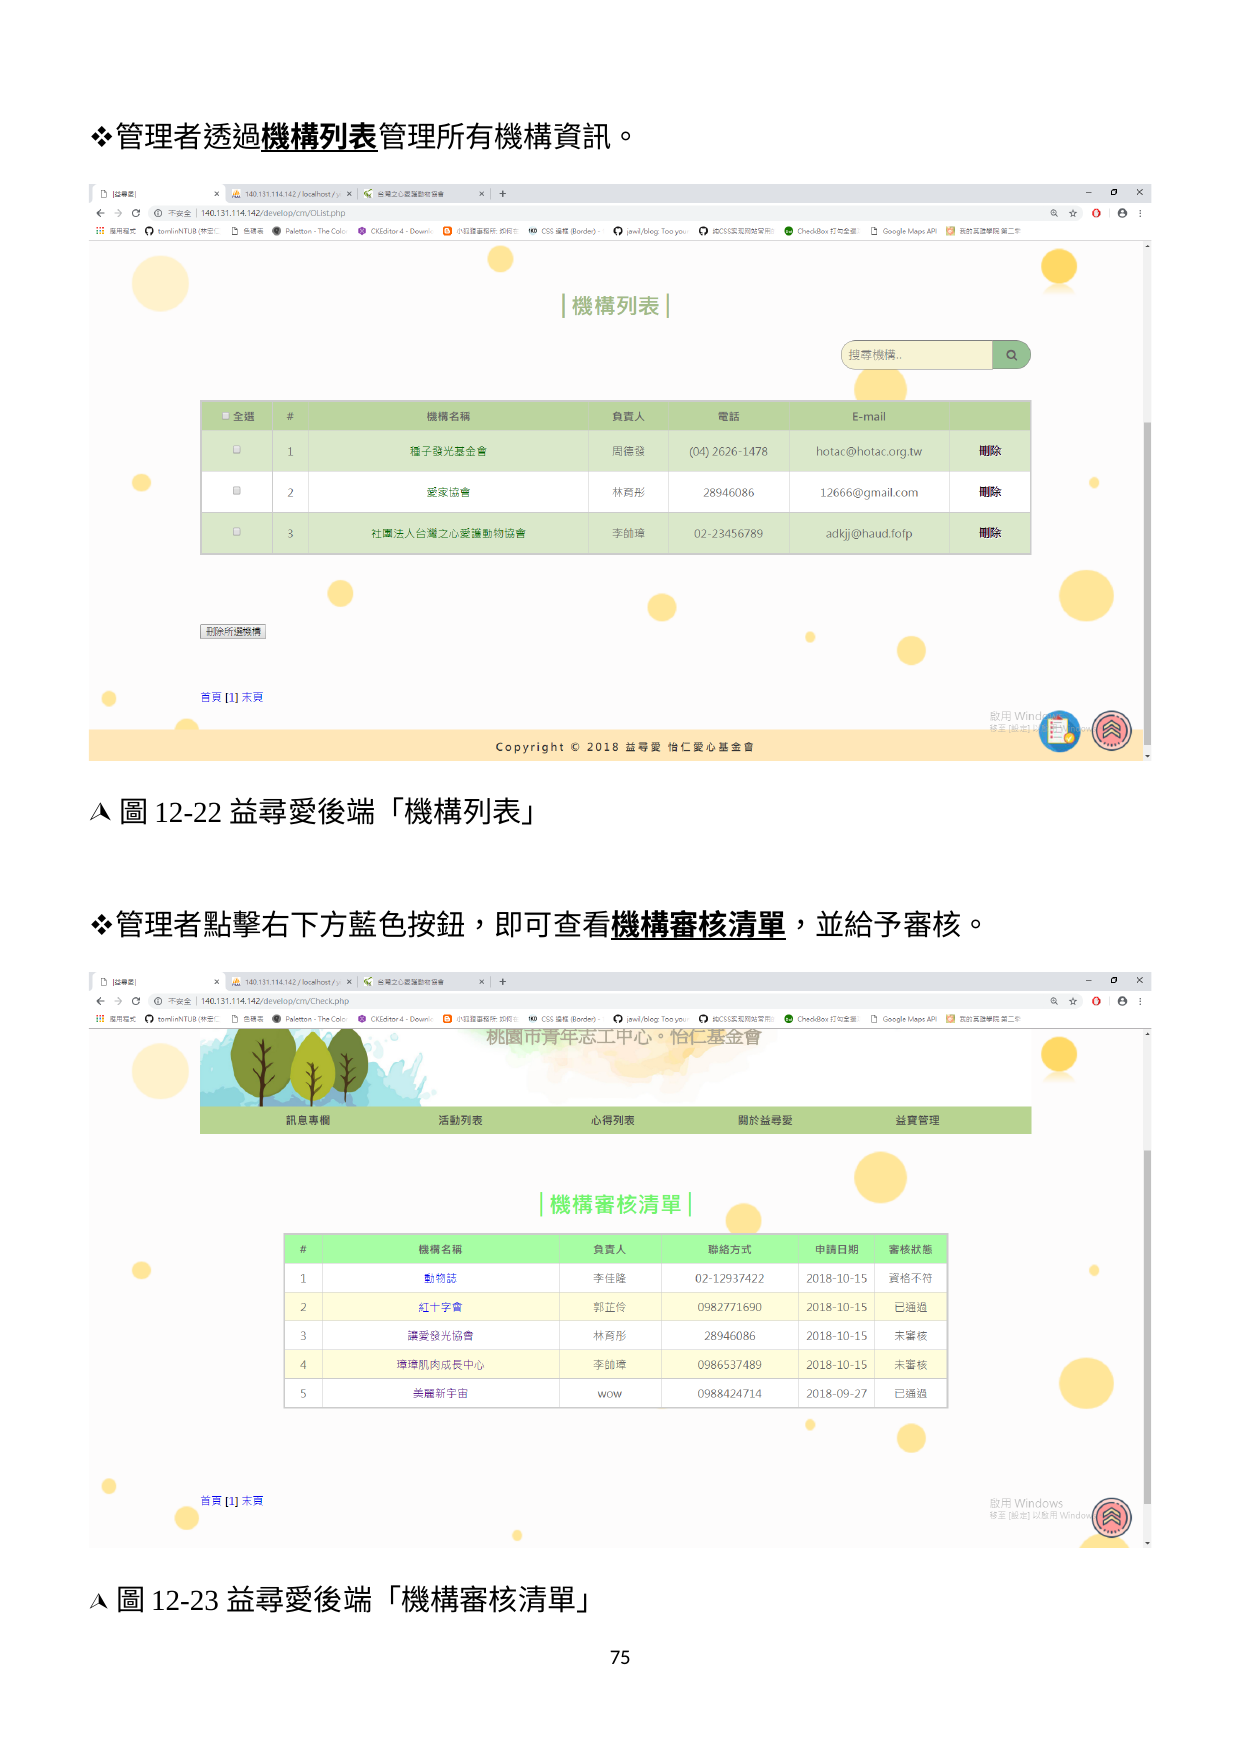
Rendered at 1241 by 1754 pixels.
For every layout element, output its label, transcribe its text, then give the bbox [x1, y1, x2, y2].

picture [88, 184, 1152, 761]
text 管理者透過機構列表管理所有機構資訊。 [89, 98, 1152, 173]
text 圖12-22 益尋愛後端「機構列表」 [89, 773, 1152, 848]
text 圖12-23 益尋愛後端「機構審核清單」 [89, 1560, 1152, 1635]
text 管理者點擊右下方藍色按鈕，即可查看機構審核清單，並給予審核。 [89, 885, 1152, 960]
picture [88, 972, 1152, 1548]
